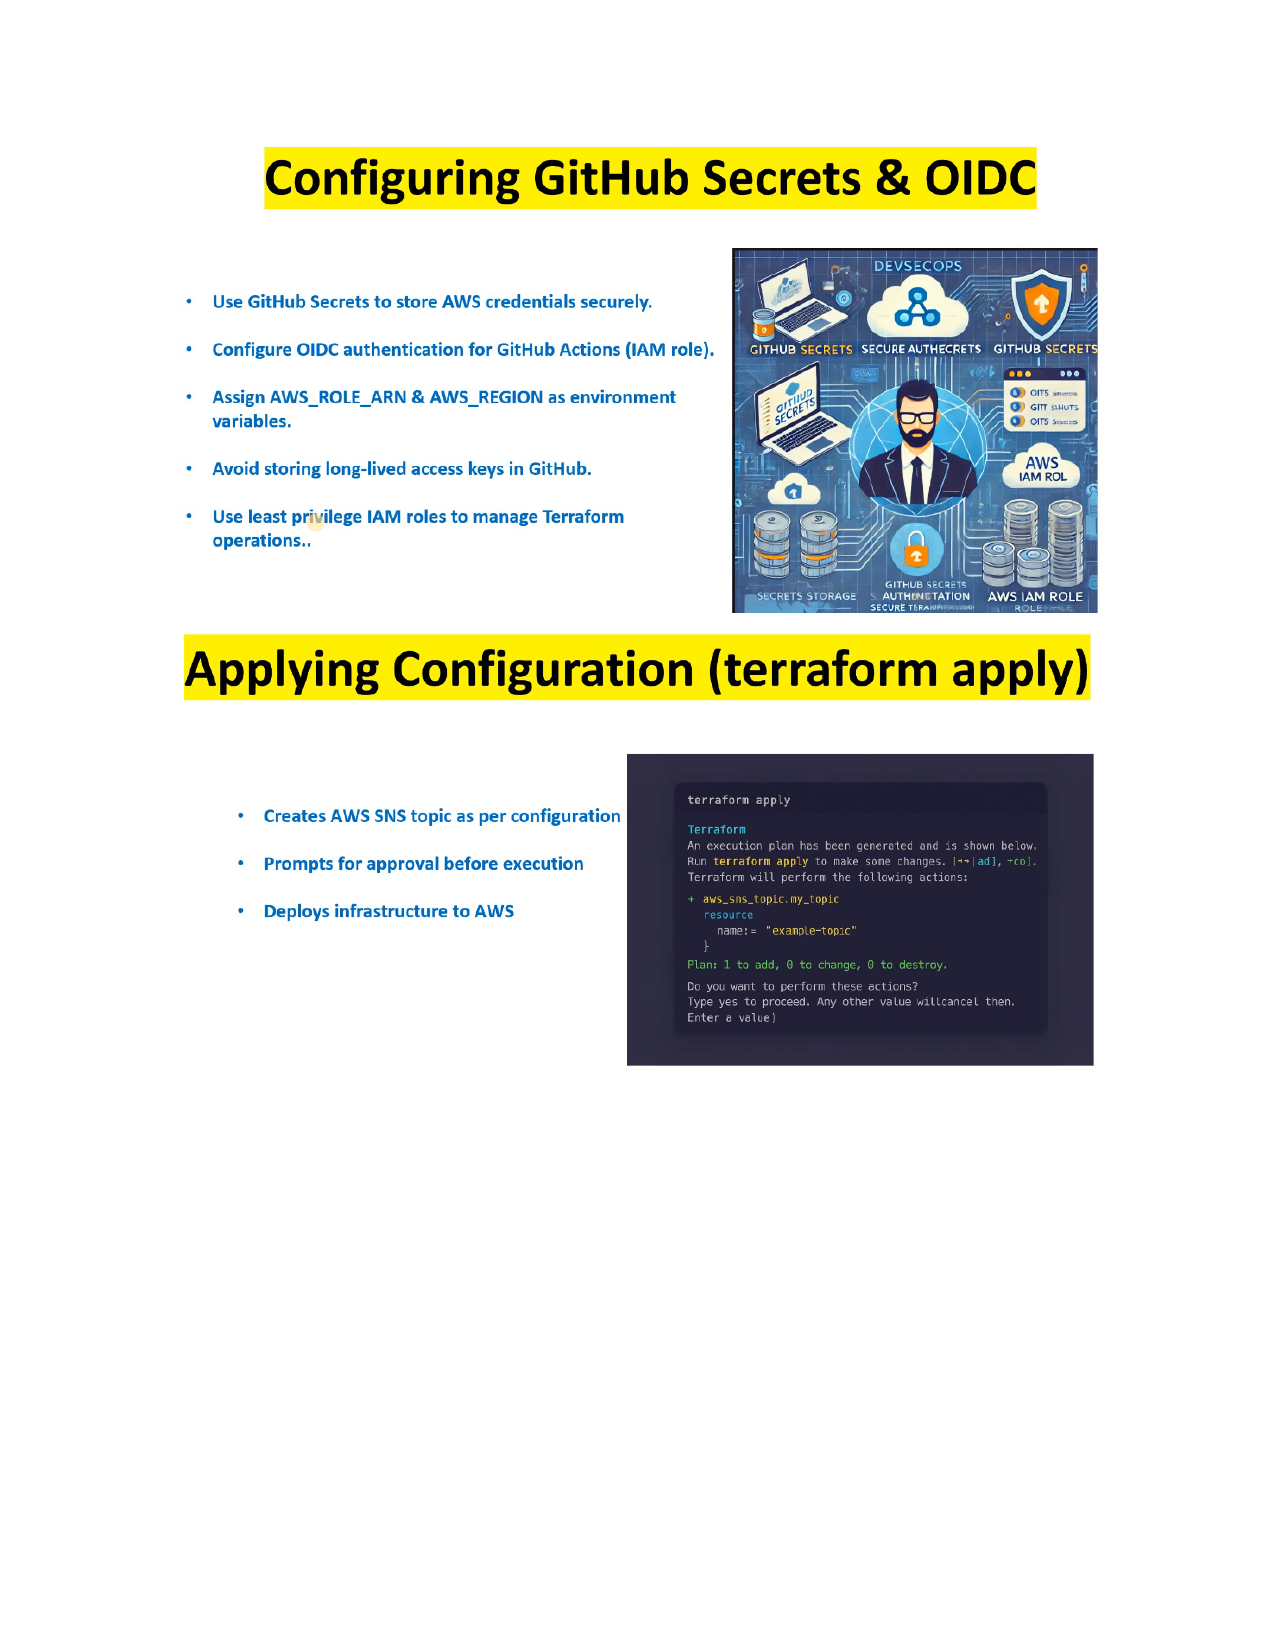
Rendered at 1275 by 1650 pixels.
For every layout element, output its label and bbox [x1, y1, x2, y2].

picture [177, 147, 1098, 613]
picture [177, 631, 1098, 1073]
